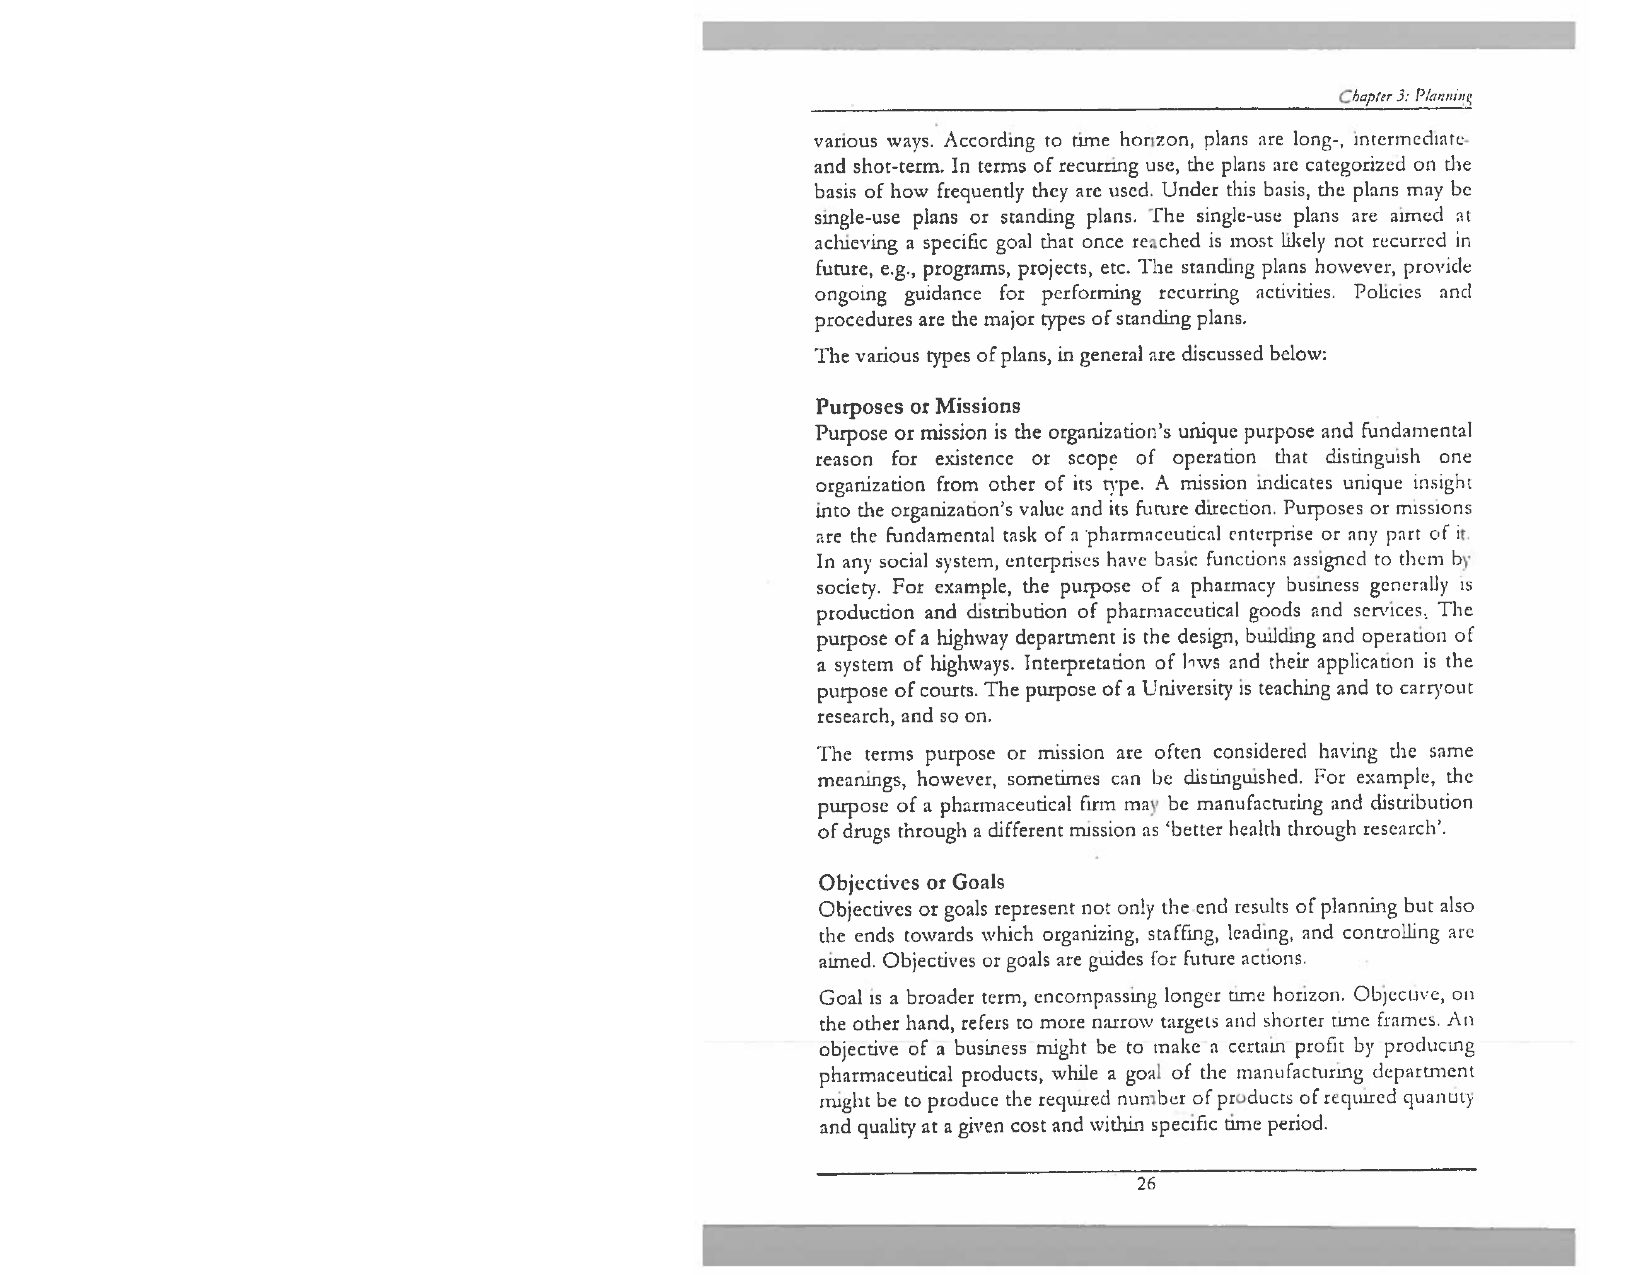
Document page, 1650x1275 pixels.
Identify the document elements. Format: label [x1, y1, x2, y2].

picture [694, 0, 1590, 1275]
